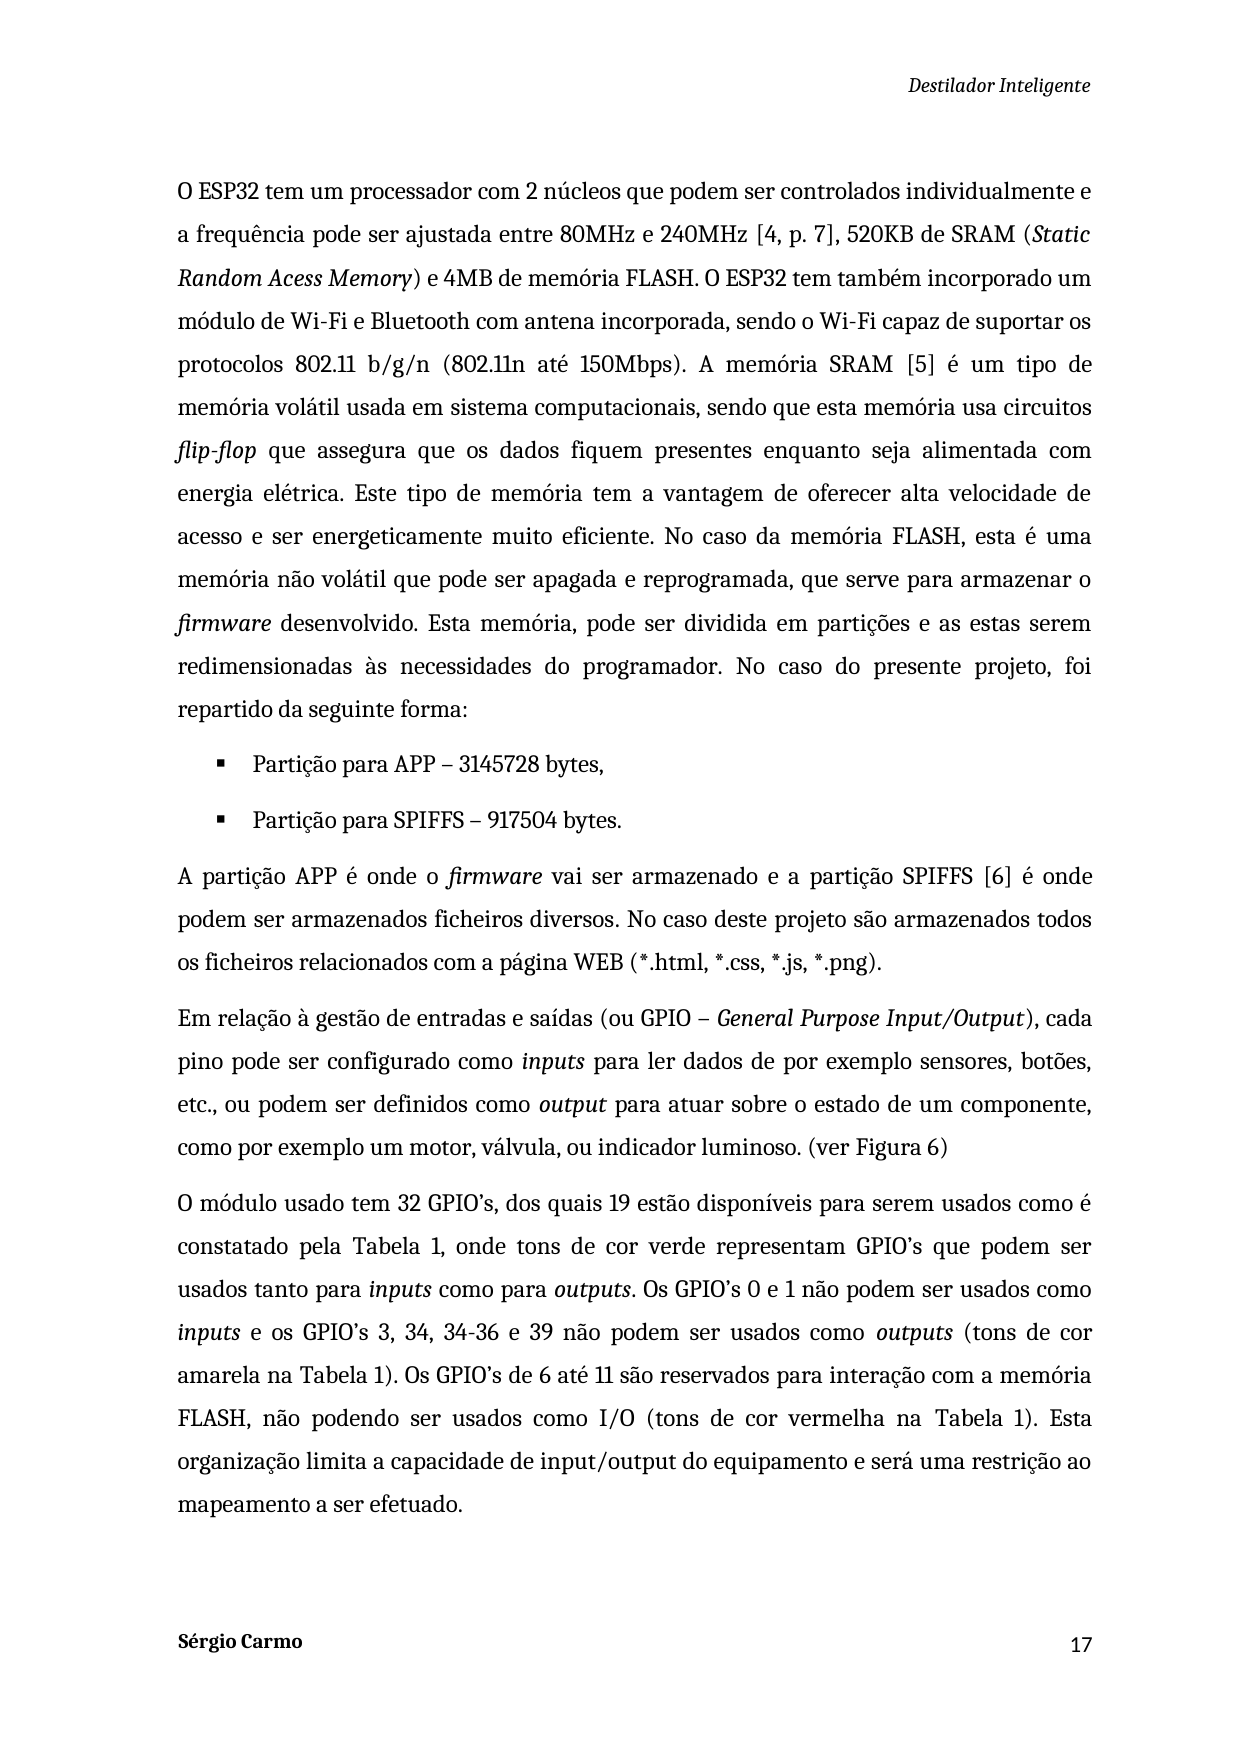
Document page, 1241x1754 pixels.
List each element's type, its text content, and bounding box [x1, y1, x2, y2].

text O módulo usado tem 32 GPIO’s, dos quais 19 estão disponíveis para serem usados como é constatado pela Tabela 1, onde tons de cor verde representam GPIO’s que podem ser usados tanto para inputs como para outputs. Os GPIO’s 0 e 1 não podem ser usados como inputs e os GPIO’s 3, 34, 34-36 e 39 não podem ser usados como outputs (tons de cor amarela na Tabela 1). Os GPIO’s de 6 até 11 são reservados para interação com a memória FLASH, não podendo ser usados como I/O (tons de cor vermelha na Tabela 1). Esta organização limita a capacidade de input/output do equipamento e será uma restrição ao mapeamento a ser efetuado. [177, 1188, 1092, 1519]
text O ESP32 tem um processador com 2 núcleos que podem ser controlados individualmente e a frequência pode ser ajustada entre 80MHz e 240MHz, 520KB de SRAM (Static Random Acess Memory) e 4MB de memória FLASH. O ESP32 tem também incorporado um módulo de Wi-Fi e Bluetooth com antena incorporada, sendo o Wi-Fi capaz de suportar os protocolos 802.11 b/g/n (802.11n até 150Mbps). A memória SRAM é um tipo de memória volátil usada em sistema computacionais, sendo que esta memória usa circuitos flip-flop que assegura que os dados fiquem presentes enquanto seja alimentada com energia elétrica. Este tipo de memória tem a vantagem de oferecer alta velocidade de acesso e ser energeticamente muito eficiente. No caso da memória FLASH, esta é uma memória não volátil que pode ser apagada e reprogramada, que serve para armazenar o firmware desenvolvido. Esta memória, pode ser dividida em partições e as estas serem redimensionadas às necessidades do programador. No caso do presente projeto, foi repartido da seguinte forma: [177, 177, 1092, 723]
list Partição para APP – 3145728 bytes, [215, 750, 1092, 779]
text A partição APP é onde o firmware vai ser armazenado e a partição SPIFFS é onde podem ser armazenados ficheiros diversos. No caso deste projeto são armazenados todos os ficheiros relacionados com a página WEB (*.html, *.css, *.js, *.png). [177, 862, 1092, 977]
text Em relação à gestão de entradas e saídas (ou GPIO – General Purpose Input/Output), cada pino pode ser configurado como inputs para ler dados de por exemplo sensores, botões, etc., ou podem ser definidos como output para atuar sobre o estado de um componente, como por exemplo um motor, válvula, ou indicador luminoso. (ver Figura 6) [177, 1003, 1092, 1162]
list Partição para SPIFFS – 917504 bytes. [215, 806, 1092, 835]
